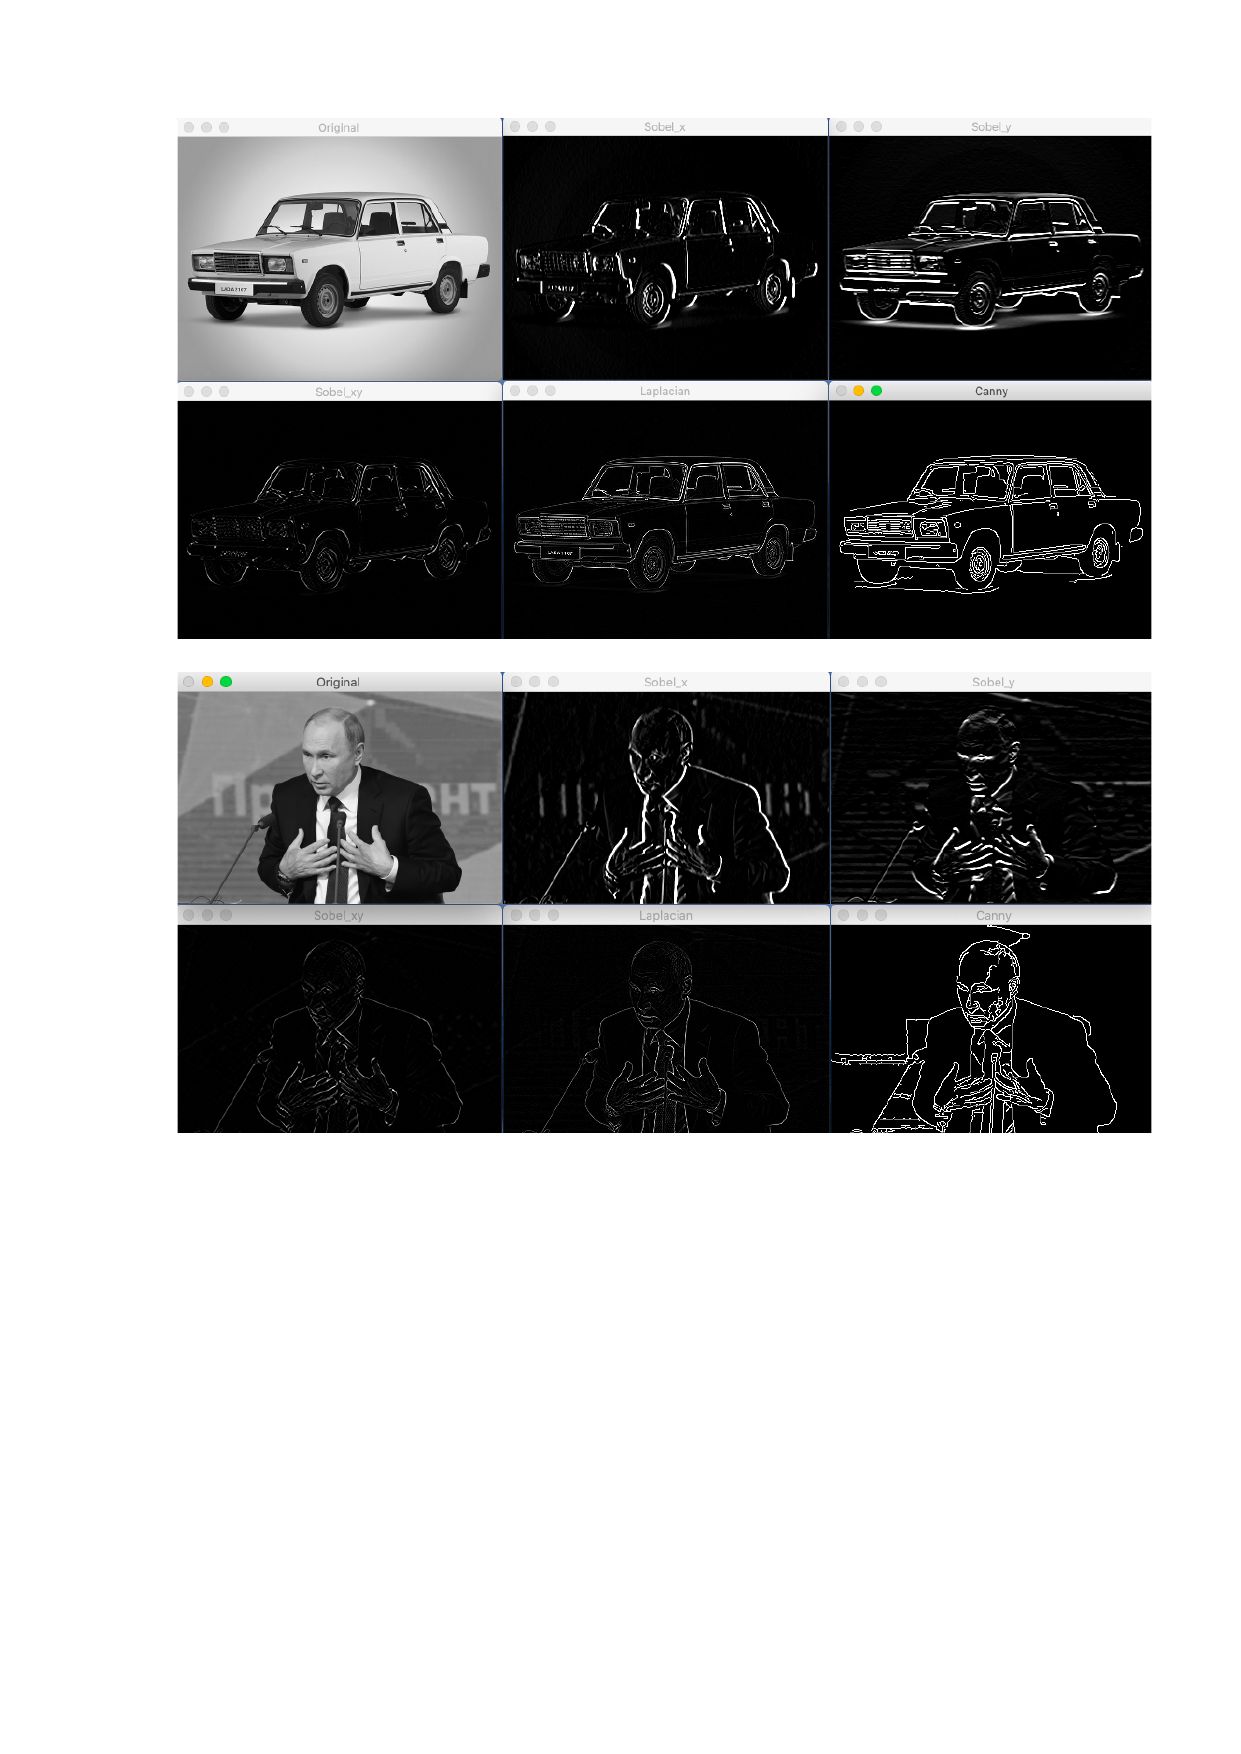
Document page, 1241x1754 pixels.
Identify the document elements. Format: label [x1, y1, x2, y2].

picture [177, 672, 1152, 1133]
picture [177, 118, 1152, 639]
